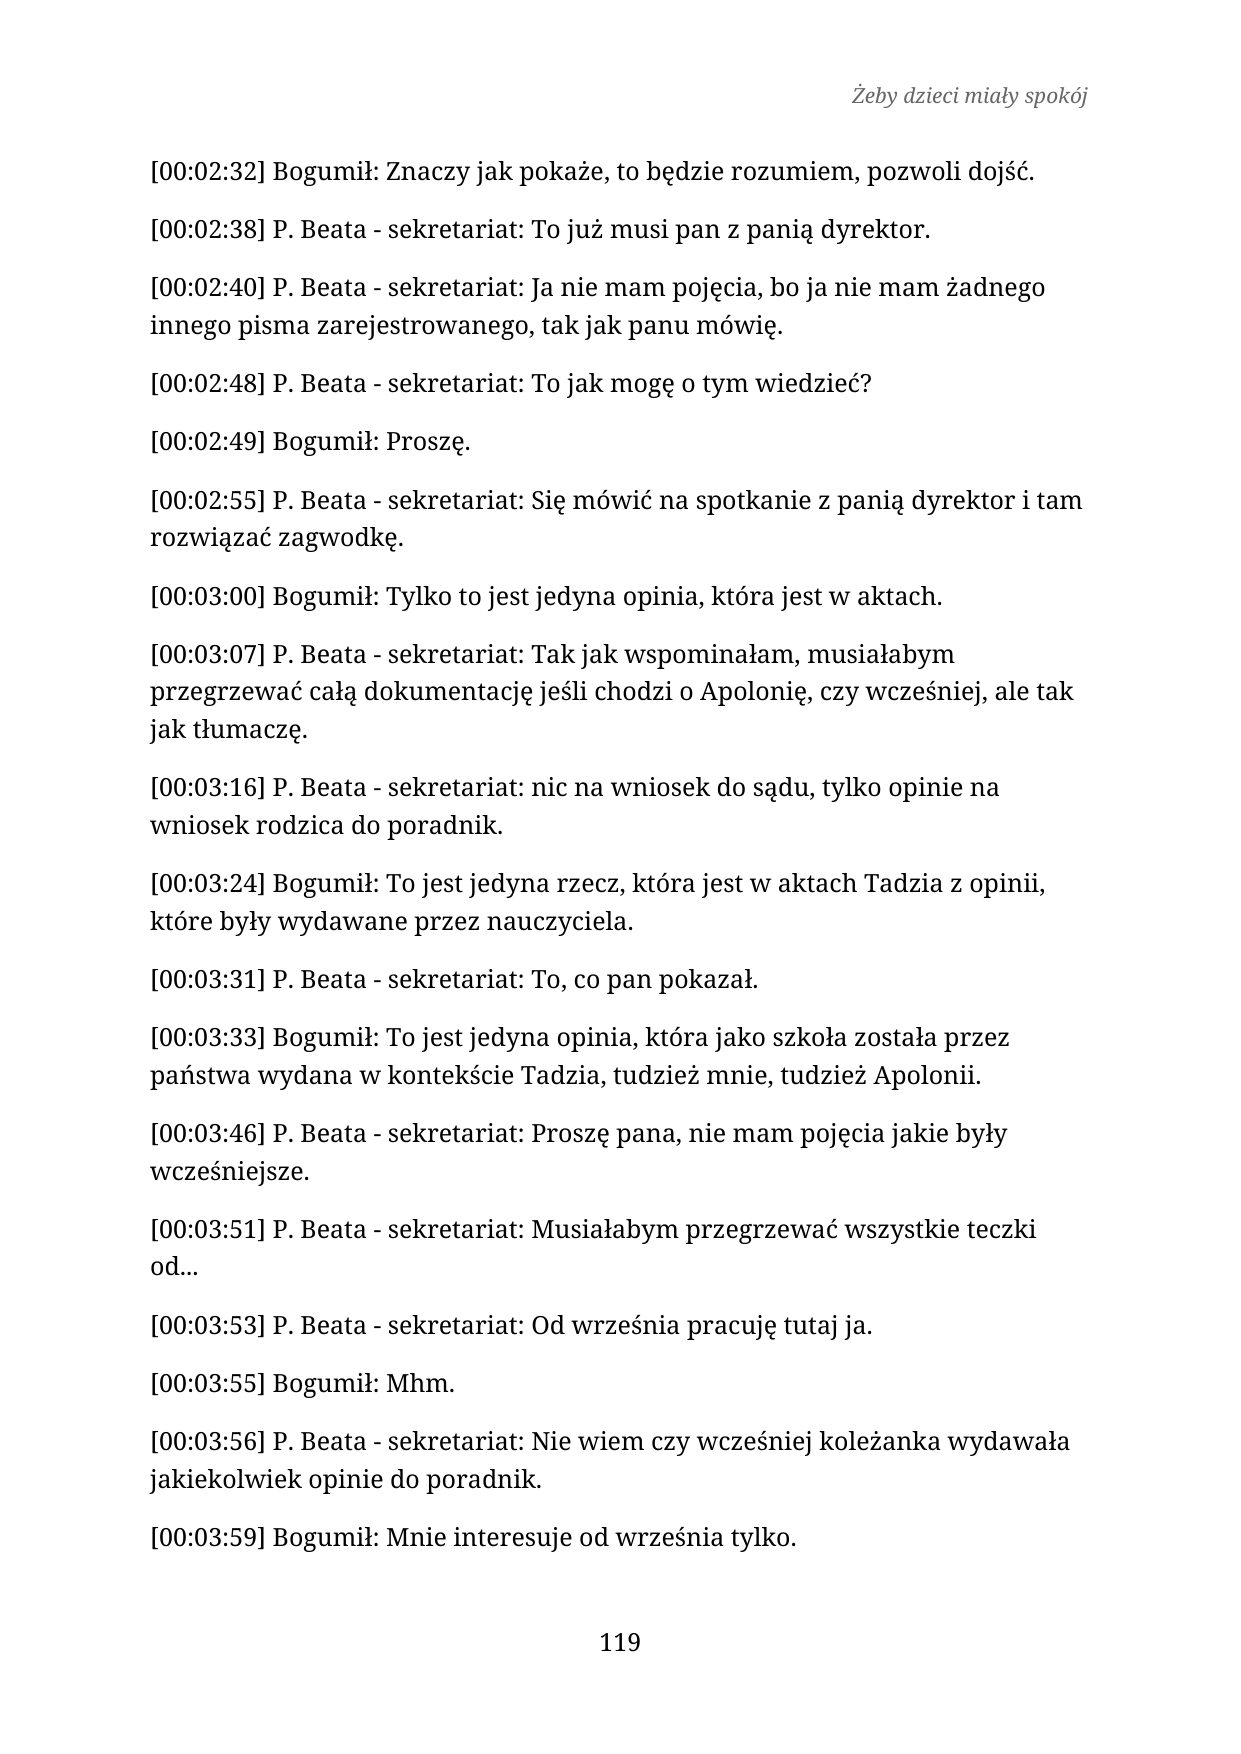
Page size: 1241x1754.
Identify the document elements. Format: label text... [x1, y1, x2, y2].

text [00:03:00] Bogumił: Tylko to jest jedyna opinia, która jest w aktach. [150, 575, 1090, 612]
text [00:02:55] P. Beata - sekretariat: Się mówić na spotkanie z panią dyrektor i tam rozwiązać zagwodkę. [150, 479, 1090, 554]
text [00:03:33] Bogumił: To jest jedyna opinia, która jako szkoła została przez państwa wydana w kontekście Tadzia, tudzież mnie, tudzież Apolonii. [150, 1017, 1090, 1092]
text [00:03:07] P. Beata - sekretariat: Tak jak wspominałam, musiałabym przegrzewać całą dokumentację jeśli chodzi o Apolonię, czy wcześniej, ale tak jak tłumaczę. [150, 633, 1090, 746]
text [00:03:55] Bogumił: Mhm. [150, 1362, 1090, 1400]
text [00:03:53] P. Beata - sekretariat: Od września pracuję tutaj ja. [150, 1304, 1090, 1342]
text [00:03:56] P. Beata - sekretariat: Nie wiem czy wcześniej koleżanka wydawała jakiekolwiek opinie do poradnik. [150, 1421, 1090, 1496]
text [00:02:48] P. Beata - sekretariat: To jak mogę o tym wiedzieć? [150, 362, 1090, 400]
text [00:03:31] P. Beata - sekretariat: To, co pan pokazał. [150, 958, 1090, 996]
text [00:02:49] Bogumił: Proszę. [150, 421, 1090, 458]
text [00:02:38] P. Beata - sekretariat: To już musi pan z panią dyrektor. [150, 208, 1090, 246]
text [00:03:59] Bogumił: Mnie interesuje od września tylko. [150, 1517, 1090, 1554]
text [00:03:24] Bogumił: To jest jedyna rzecz, która jest w aktach Tadzia z opinii, które były wydawane przez nauczyciela. [150, 862, 1090, 937]
text [00:03:51] P. Beata - sekretariat: Musiałabym przegrzewać wszystkie teczki od... [150, 1208, 1090, 1283]
text [00:03:16] P. Beata - sekretariat: nic na wniosek do sądu, tylko opinie na wniosek rodzica do poradnik. [150, 767, 1090, 842]
text [00:02:40] P. Beata - sekretariat: Ja nie mam pojęcia, bo ja nie mam żadnego innego pisma zarejestrowanego, tak jak panu mówię. [150, 267, 1090, 342]
text [00:02:32] Bogumił: Znaczy jak pokaże, to będzie rozumiem, pozwoli dojść. [150, 150, 1090, 187]
text [00:03:46] P. Beata - sekretariat: Proszę pana, nie mam pojęcia jakie były wcześniejsze. [150, 1112, 1090, 1187]
